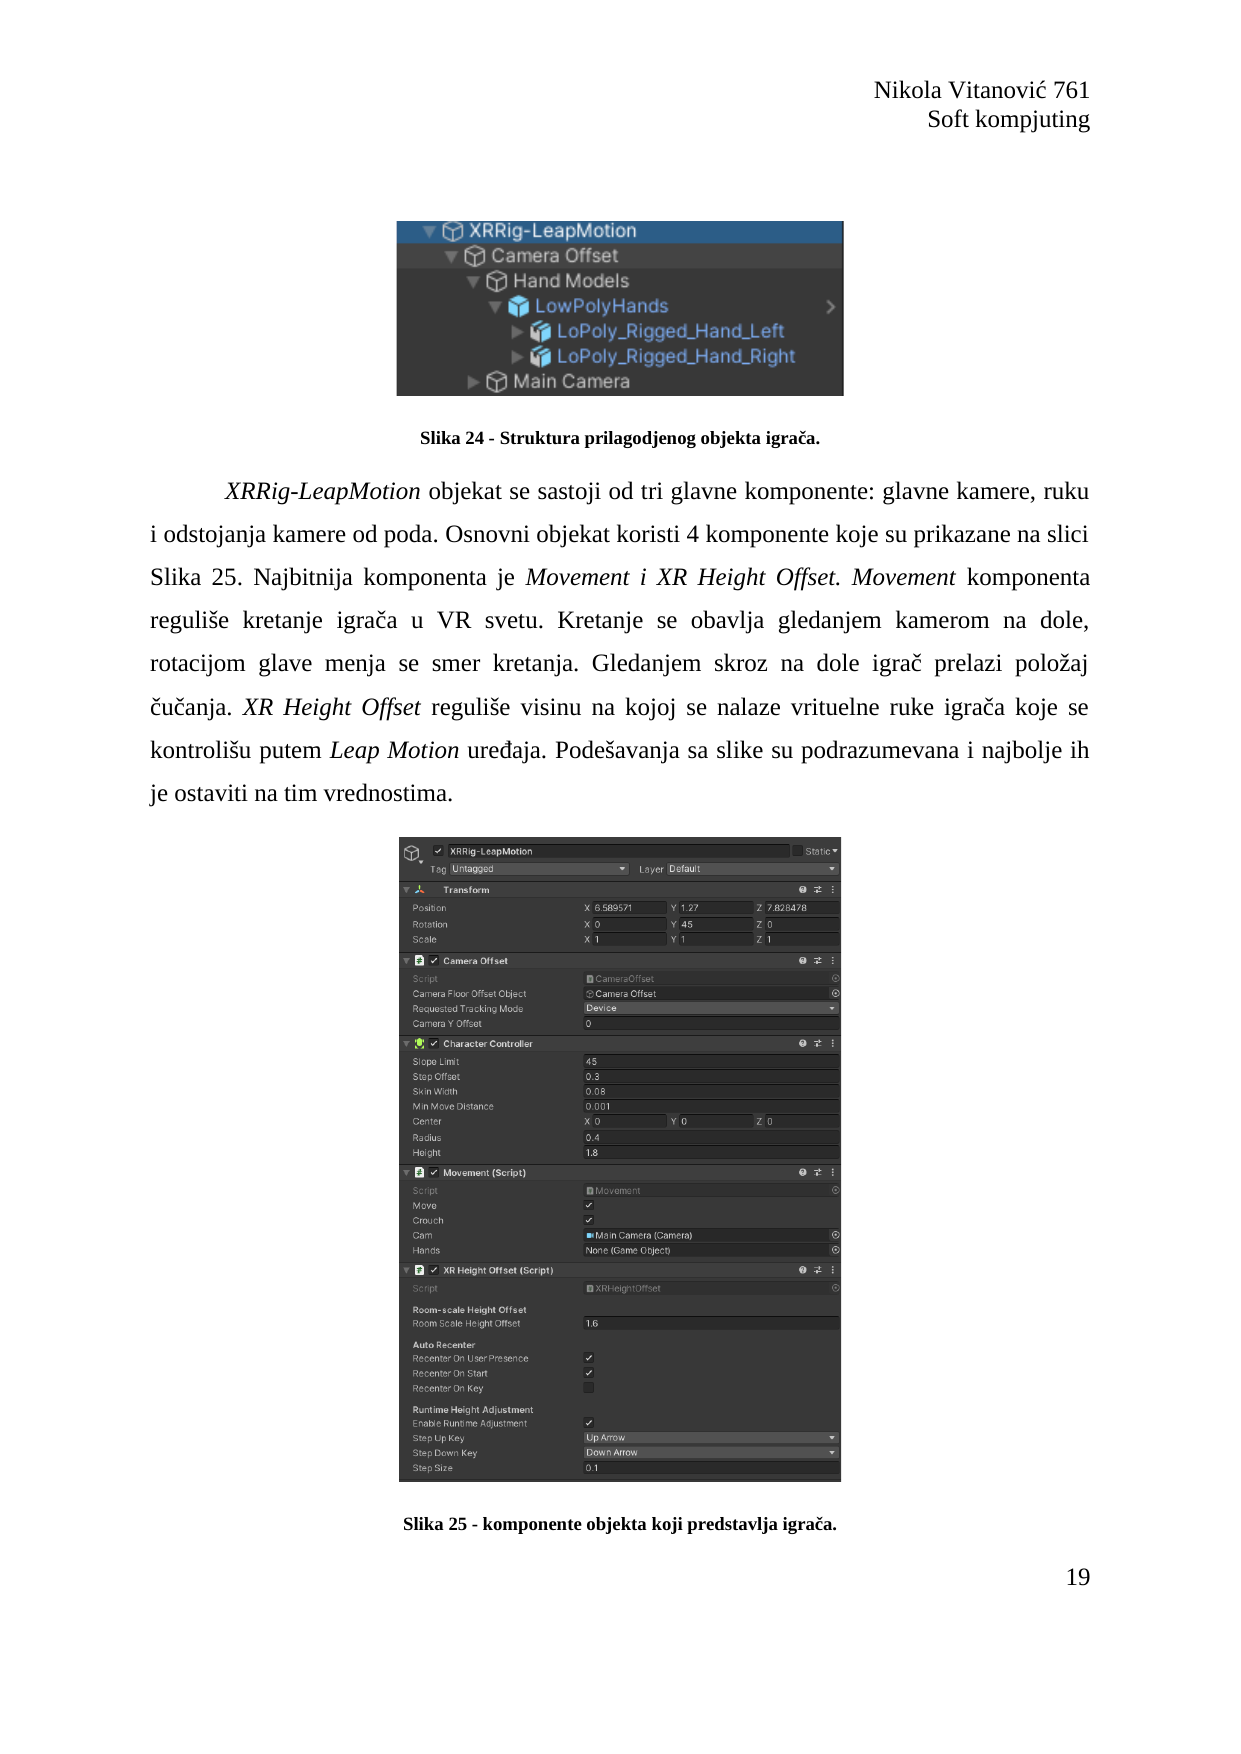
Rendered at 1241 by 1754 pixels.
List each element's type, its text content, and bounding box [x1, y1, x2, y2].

picture [399, 837, 842, 1482]
text Slika 24 - Struktura prilagodjenog objekta igrača. [150, 427, 1090, 448]
text Slika 25 - komponente objekta koji predstavlja igrača. [150, 1512, 1090, 1534]
picture [396, 221, 844, 396]
text XRRig-LeapMotion objekat se sastoji od tri glavne komponente: glavne kamere, ruku i odstojanja kamere od poda. Osnovni objekat koristi 4 komponente koje su prikazane na slici 25. Najbitnija komponenta je Movement i XR Height Offset. Movement komponenta reguliše kretanje igrača u VR svetu. Kretanje se obavlja gledanjem kamerom na dole, rotacijom glave menja se smer kretanja. Gledanjem skroz na dole igrač prelazi položaj čučanja. XR Height Offset reguliše visinu na kojoj se nalaze vrituelne ruke igrača koje se kontrolišu putem Leap Motion uređaja. Podešavanja sa slike su podrazumevana i najbolje ih je ostaviti na tim vrednostima. [150, 476, 1090, 807]
